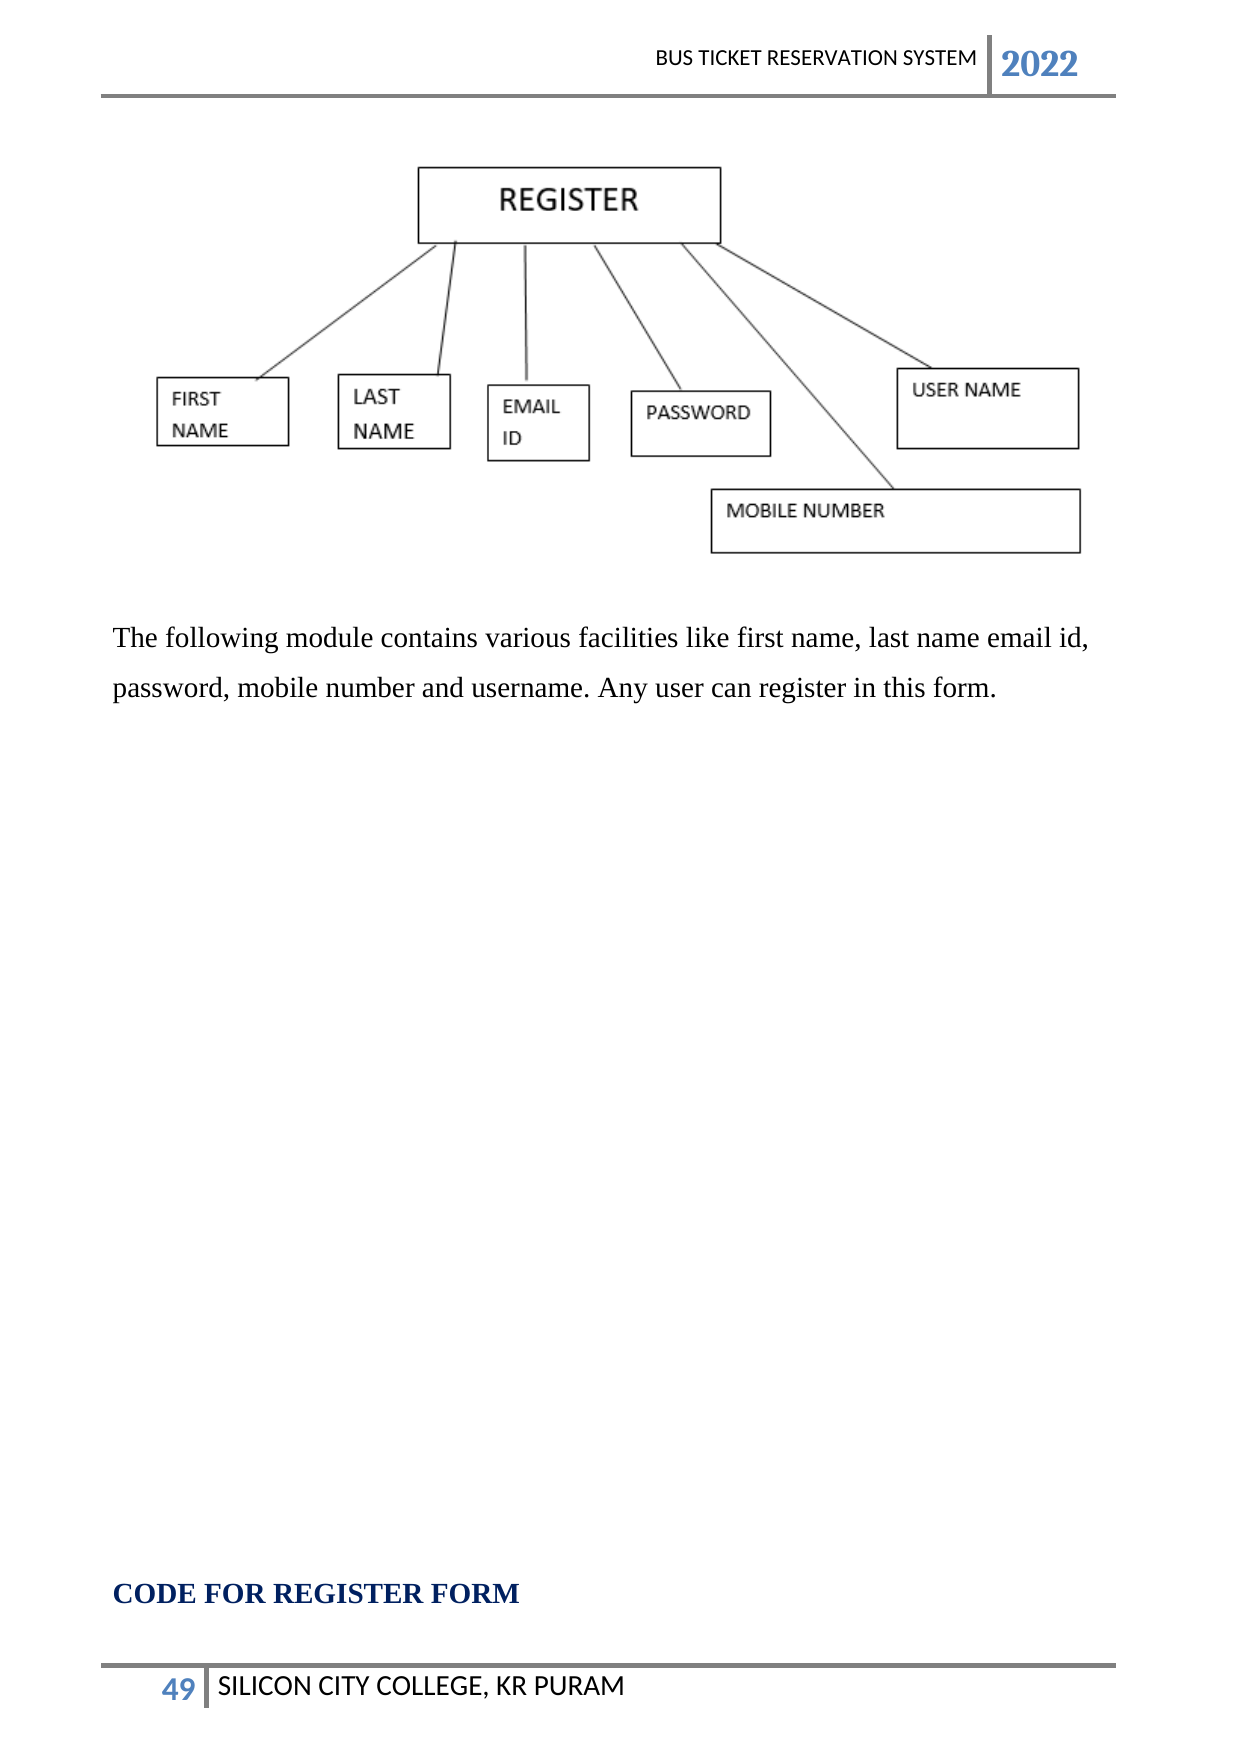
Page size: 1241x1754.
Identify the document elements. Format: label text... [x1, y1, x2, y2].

picture [123, 126, 1117, 606]
text The following module contains various facilities like first name, last name email id, password, mobile number and username. Any user can register in this form. [112, 620, 1128, 704]
text CODE FOR REGISTER FORM [112, 1576, 1128, 1609]
